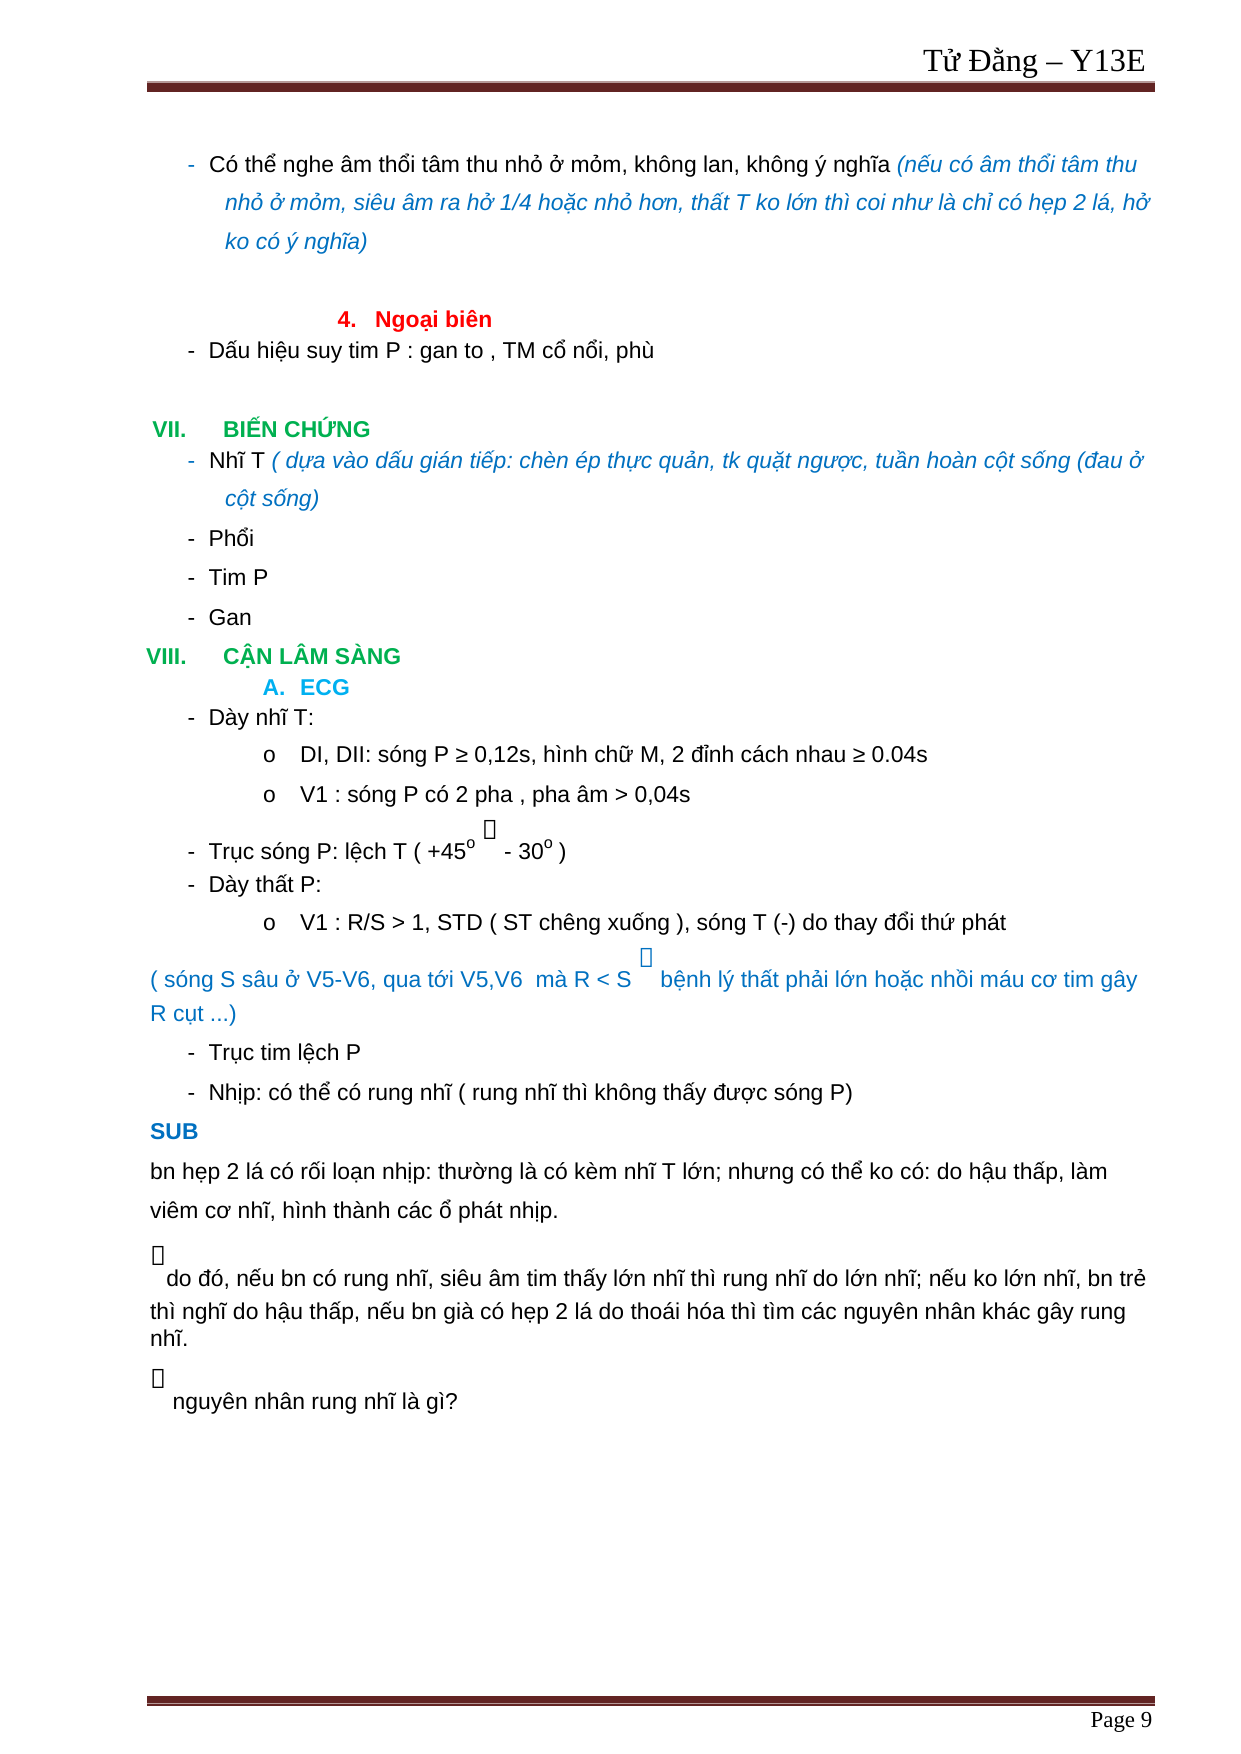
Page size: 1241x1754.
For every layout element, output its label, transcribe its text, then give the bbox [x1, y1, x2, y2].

list ECG [262, 673, 1152, 700]
text  nguyên nhân rung nhĩ là gì? [150, 1360, 1152, 1423]
list Dày thất P: [187, 873, 1152, 898]
text bn hẹp 2 lá có rối loạn nhịp: thường là có kèm nhĩ T lớn; nhưng có thể ko có: do hậu thấp, làm viêm cơ nhĩ, hình thành các ổ phát nhịp. [150, 1158, 1108, 1223]
list Nhịp: có thể có rung nhĩ ( rung nhĩ thì không thấy được sóng P) [187, 1078, 1152, 1105]
text VIII. CẬN LÂM SÀNG [146, 643, 1152, 670]
list Phổi [187, 525, 1152, 551]
list DI, DII: sóng P ≥ 0,12s, hình chữ M, 2 đỉnh cách nhau ≥ 0.04s [262, 741, 1152, 770]
text Page 9 [146, 1707, 1152, 1733]
list Tim P [187, 564, 1152, 591]
text do đó, nếu bn có rung nhĩ, siêu âm tim thấy lớn nhĩ thì rung nhĩ do lớn nhĩ; nếu ko lớn nhĩ, bn trẻ thì nghĩ do hậu thấp, nếu bn già có hẹp 2 lá do thoái hóa thì tìm các nguyên nhân khác gây rung nhĩ. [150, 1237, 1152, 1351]
text VII. BIẾN CHỨNG [152, 416, 1152, 442]
list Nhĩ T ( dựa vào dấu gián tiếp: chèn ép thực quản, tk quặt ngược, tuần hoàn cột sống (đau ở cột sống) [187, 447, 1144, 512]
list Gan [187, 604, 1152, 630]
list Ngoại biên [337, 306, 1152, 333]
list Dấu hiệu suy tim P : gan to , TM cổ nổi, phù [187, 337, 1152, 363]
list Trục tim lệch P [187, 1039, 1152, 1065]
text Tử Đằng – Y13E [923, 42, 1152, 79]
list Trục sóng P: lệch T ( +45o  - 30o ) [187, 811, 1152, 873]
list Dày nhĩ T: [187, 704, 1152, 730]
list cụt ...) [150, 1001, 1152, 1026]
list V1 : R/S > 1, STD ( ST chêng xuống ), sóng T (-) do thay đổi thứ phát [262, 909, 1152, 937]
picture [147, 1696, 1155, 1706]
text ( sóng S sâu ở V5-V6, qua tới V5,V6 mà R < S  bệnh lý thất phải lớn hoặc nhồi máu cơ tim gây [150, 939, 1152, 1001]
list V1 : sóng P có 2 pha , pha âm > 0,04s [262, 781, 1152, 809]
list Có thể nghe âm thổi tâm thu nhỏ ở mỏm, không lan, không ý nghĩa (nếu có âm thổi tâm thu nhỏ ở mỏm, siêu âm ra hở 1/4 hoặc nhỏ hơn, thất T ko lớn thì coi như là chỉ có hẹp 2 lá, hở ko có ý nghĩa) [187, 151, 1150, 254]
text SUB [150, 1118, 1152, 1144]
picture [147, 81, 1155, 92]
